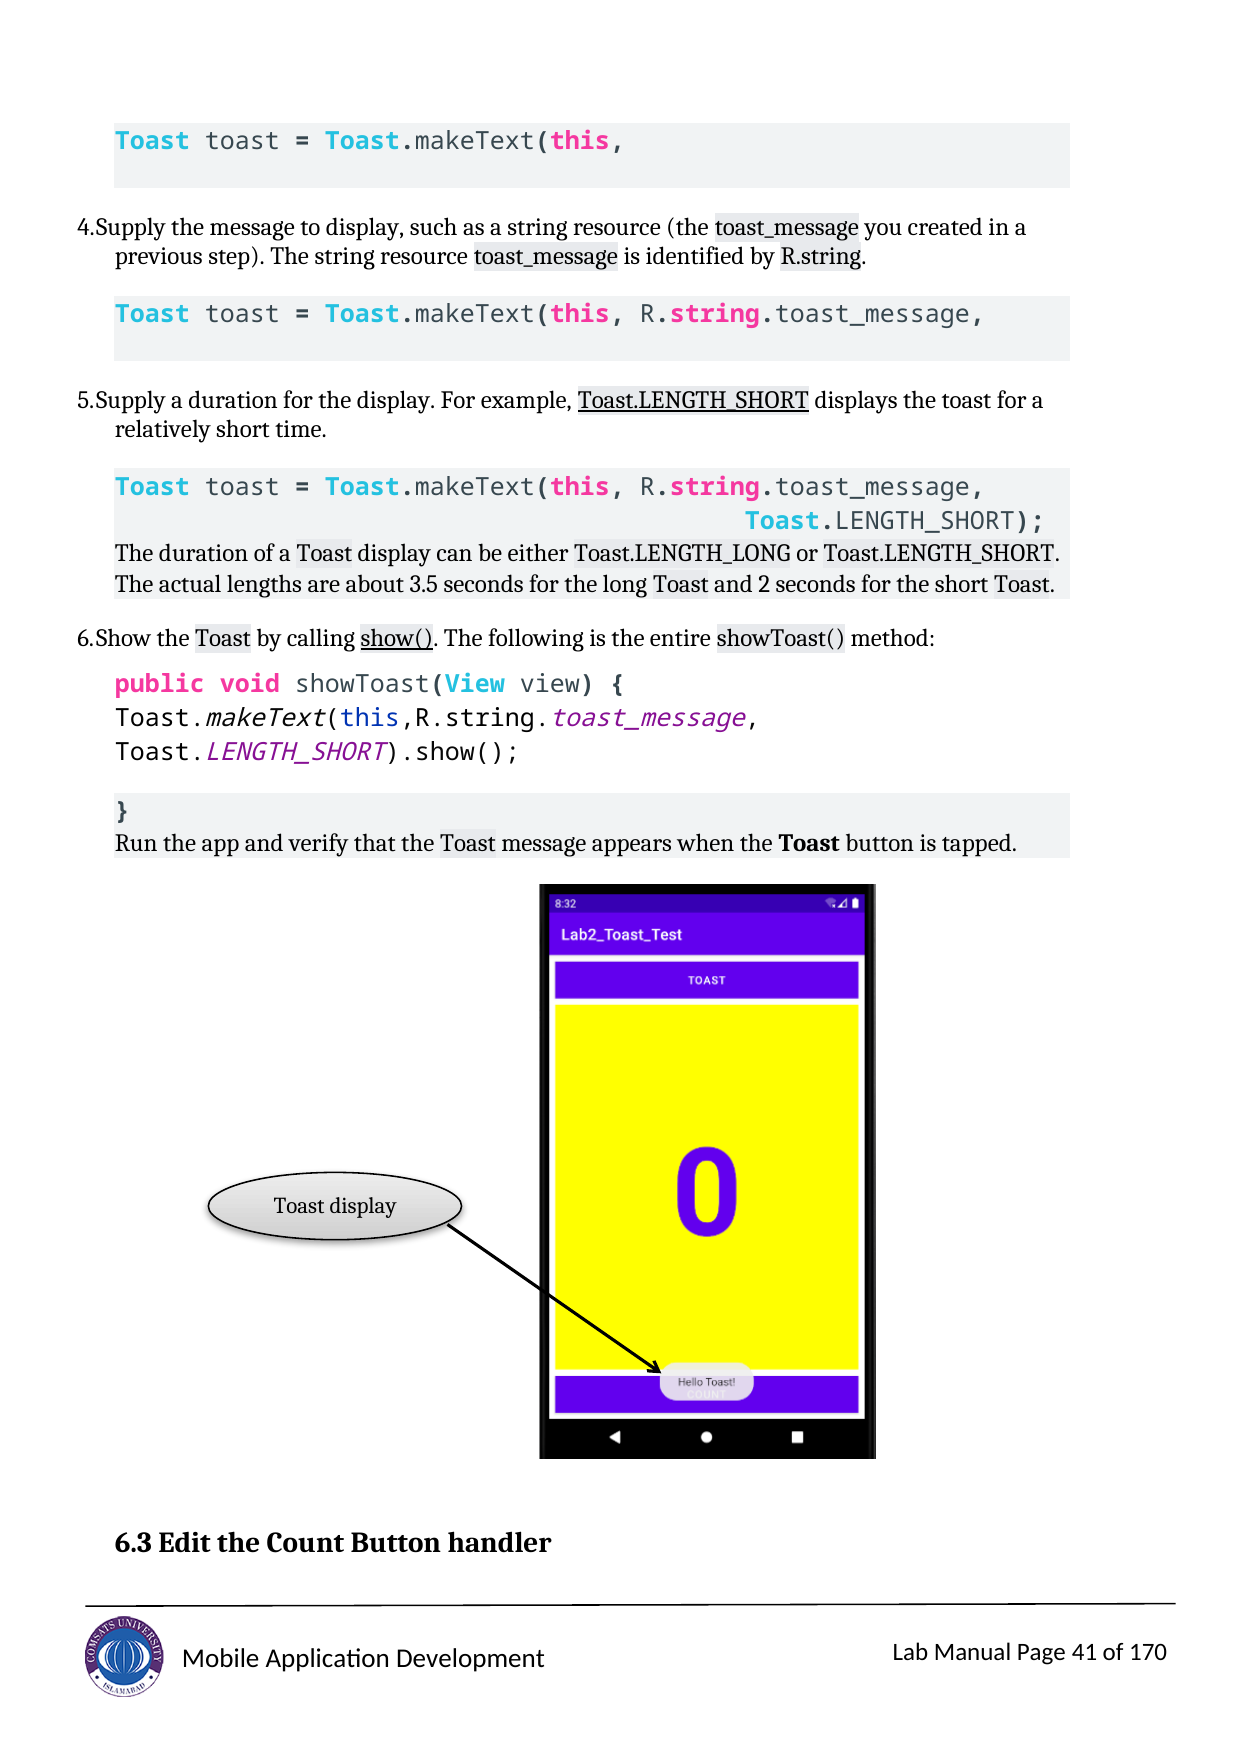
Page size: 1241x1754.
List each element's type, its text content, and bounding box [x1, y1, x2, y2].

list Show the Toast by calling show(). The following is the entire showToast() method: [845, 624, 1070, 653]
text public void showToast(View view) { Toast.makeText(this,R.string.toast_message, Toast.LENGTH_SHORT).show(); [114, 665, 1070, 768]
text Toast toast = Toast.makeText(this, R.string.toast_message, Toast.LENGTH_SHORT); The duration of a Toast display can be either Toast.LENGTH_LONG or Toast.LENGTH_SHORT. The actual lengths are about 3.5 seconds for the long Toast and 2 seconds for the short Toast. [114, 468, 1070, 599]
list Supply the message to display, such as a string resource (the toast_message you created in a previous step). The string resource toast_message is identified by R.string. [859, 213, 1070, 271]
picture [538, 884, 875, 1457]
list Show the Toast by calling show(). The following is the entire showToast() method: [433, 624, 717, 653]
text Toast toast = Toast.makeText(this, [114, 123, 1070, 188]
list Supply the message to display, such as a string resource (the toast_message you created in a previous step). The string resource toast_message is identified by R.string. [77, 213, 780, 271]
text 6.3 Edit the Count Button handler [114, 1527, 1240, 1560]
picture [85, 1616, 165, 1697]
text } Run the app and verify that the Toast message appears when the Toast button is tapped. [114, 793, 1070, 858]
list Supply a duration for the display. For example, Toast.LENGTH_SHORT displays the toast for a relatively short time. [77, 386, 1070, 443]
text Toast toast = Toast.makeText(this, R.string.toast_message, [114, 296, 1070, 361]
